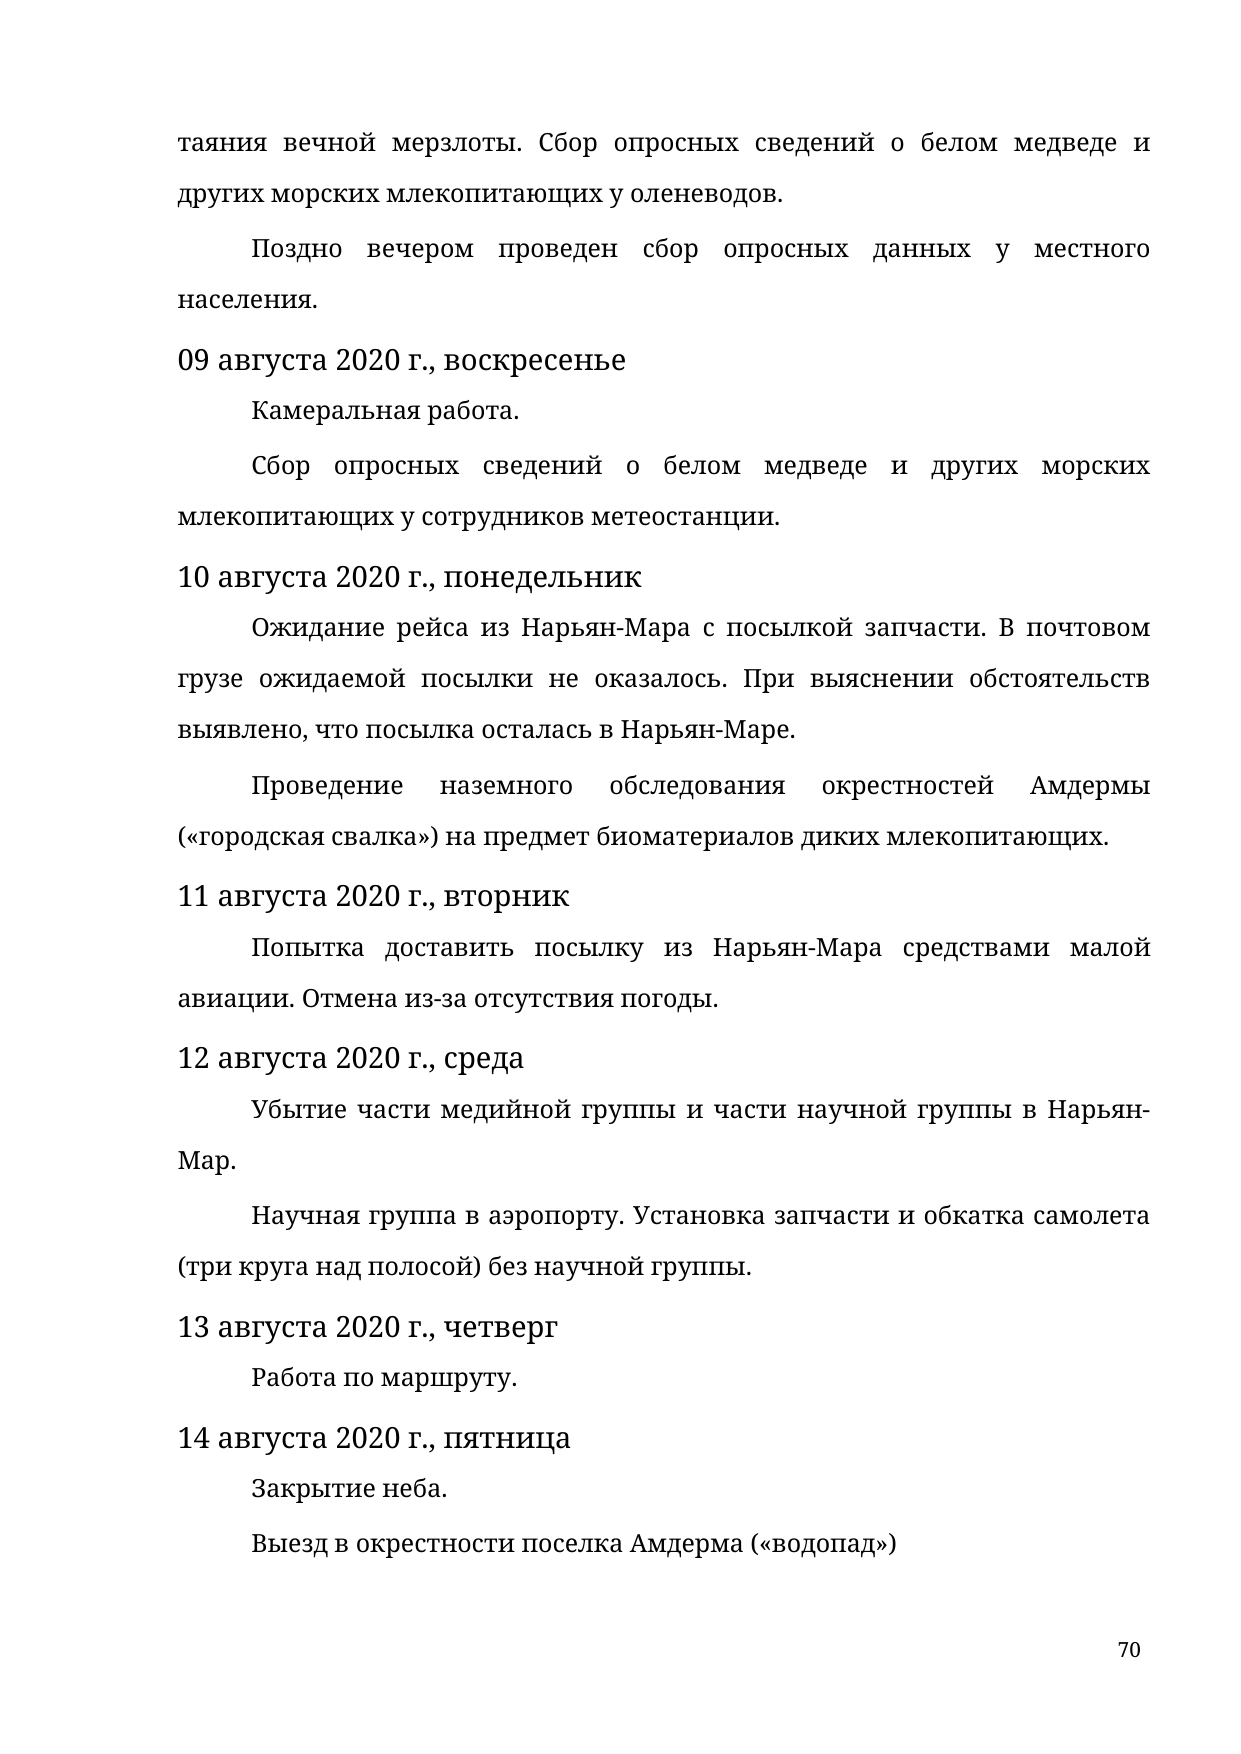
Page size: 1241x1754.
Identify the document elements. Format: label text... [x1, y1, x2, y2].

subtitle 11 августа 2020 г., вторник [177, 876, 1152, 915]
subtitle 12 августа 2020 г., среда [177, 1038, 1152, 1077]
subtitle 10 августа 2020 г., понедельник [177, 556, 1152, 596]
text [177, 124, 1152, 209]
text Выезд в окрестности поселка Амдерма («водопад») [177, 1526, 1152, 1560]
text Ожидание рейса из Нарьян-Мара с посылкой запчасти. В почтовом грузе ожидаемой посылки не оказалось. При выяснении обстоятельств выявлено, что посылка осталась в Нарьян-Маре. [177, 610, 1152, 746]
subtitle 13 августа 2020 г., четверг [177, 1306, 1152, 1346]
text Закрытие неба. [177, 1471, 1152, 1505]
subtitle 14 августа 2020 г., пятница [177, 1417, 1152, 1457]
text Проведение наземного обследования окрестностей Амдермы («городская свалка») на предмет биоматериалов диких млекопитающих. [177, 767, 1152, 852]
text Поздно вечером проведен сбор опросных данных у местного населения. [177, 231, 1152, 316]
text Работа по маршруту. [177, 1360, 1152, 1394]
text Научная группа в аэропорту. Установка запчасти и обкатка самолета (три круга над полосой) без научной группы. [177, 1198, 1152, 1283]
text Убытие части медийной группы и части научной группы в Нарьян-Мар. [177, 1092, 1152, 1177]
subtitle 09 августа 2020 г., воскресенье [177, 339, 1152, 379]
text Попытка доставить посылку из Нарьян-Мара средствами малой авиации. Отмена из-за отсутствия погоды. [177, 929, 1152, 1014]
text Камеральная работа. [177, 393, 1152, 427]
text Сбор опросных сведений о белом медведе и других морских млекопитающих у сотрудников метеостанции. [177, 448, 1152, 533]
